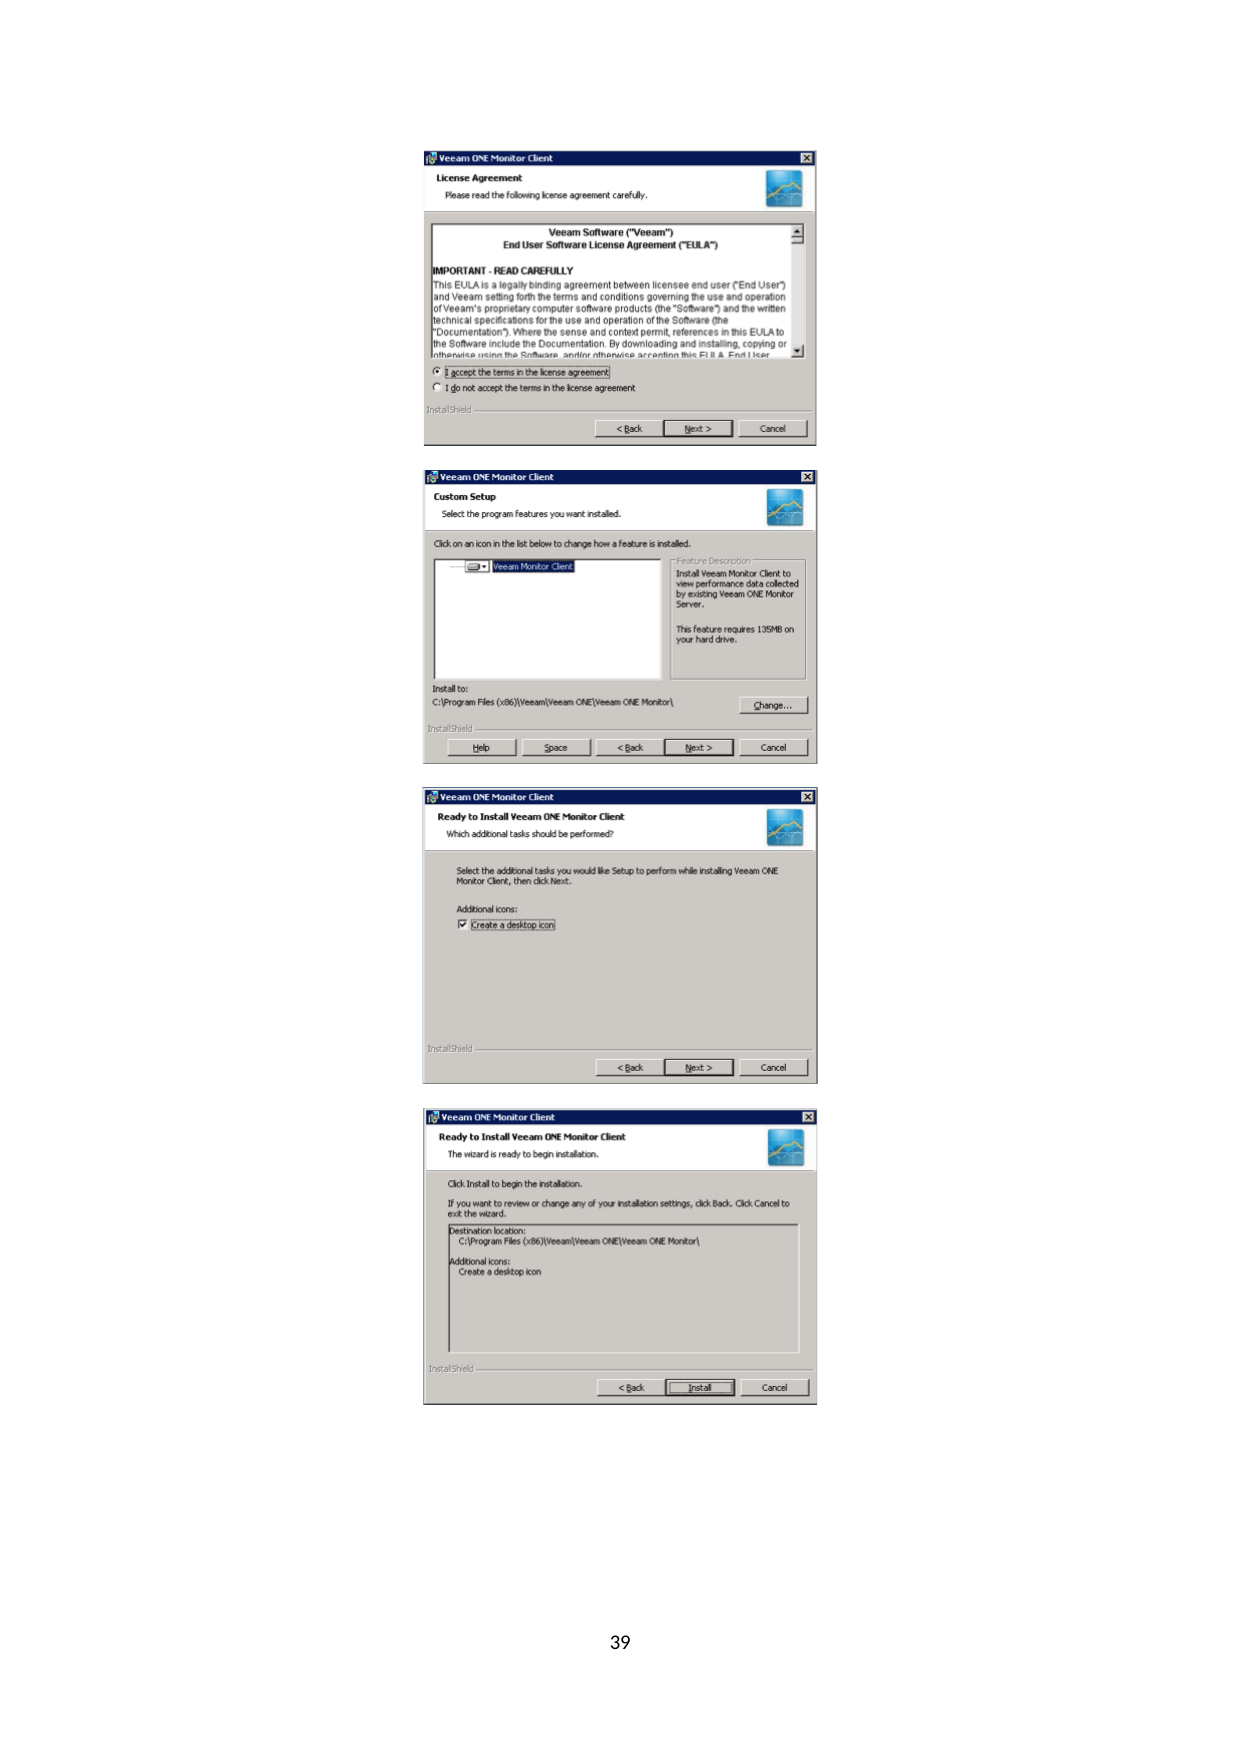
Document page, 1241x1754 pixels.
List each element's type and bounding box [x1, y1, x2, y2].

picture [422, 470, 818, 764]
picture [422, 787, 818, 1084]
picture [423, 1108, 818, 1405]
picture [423, 150, 817, 446]
